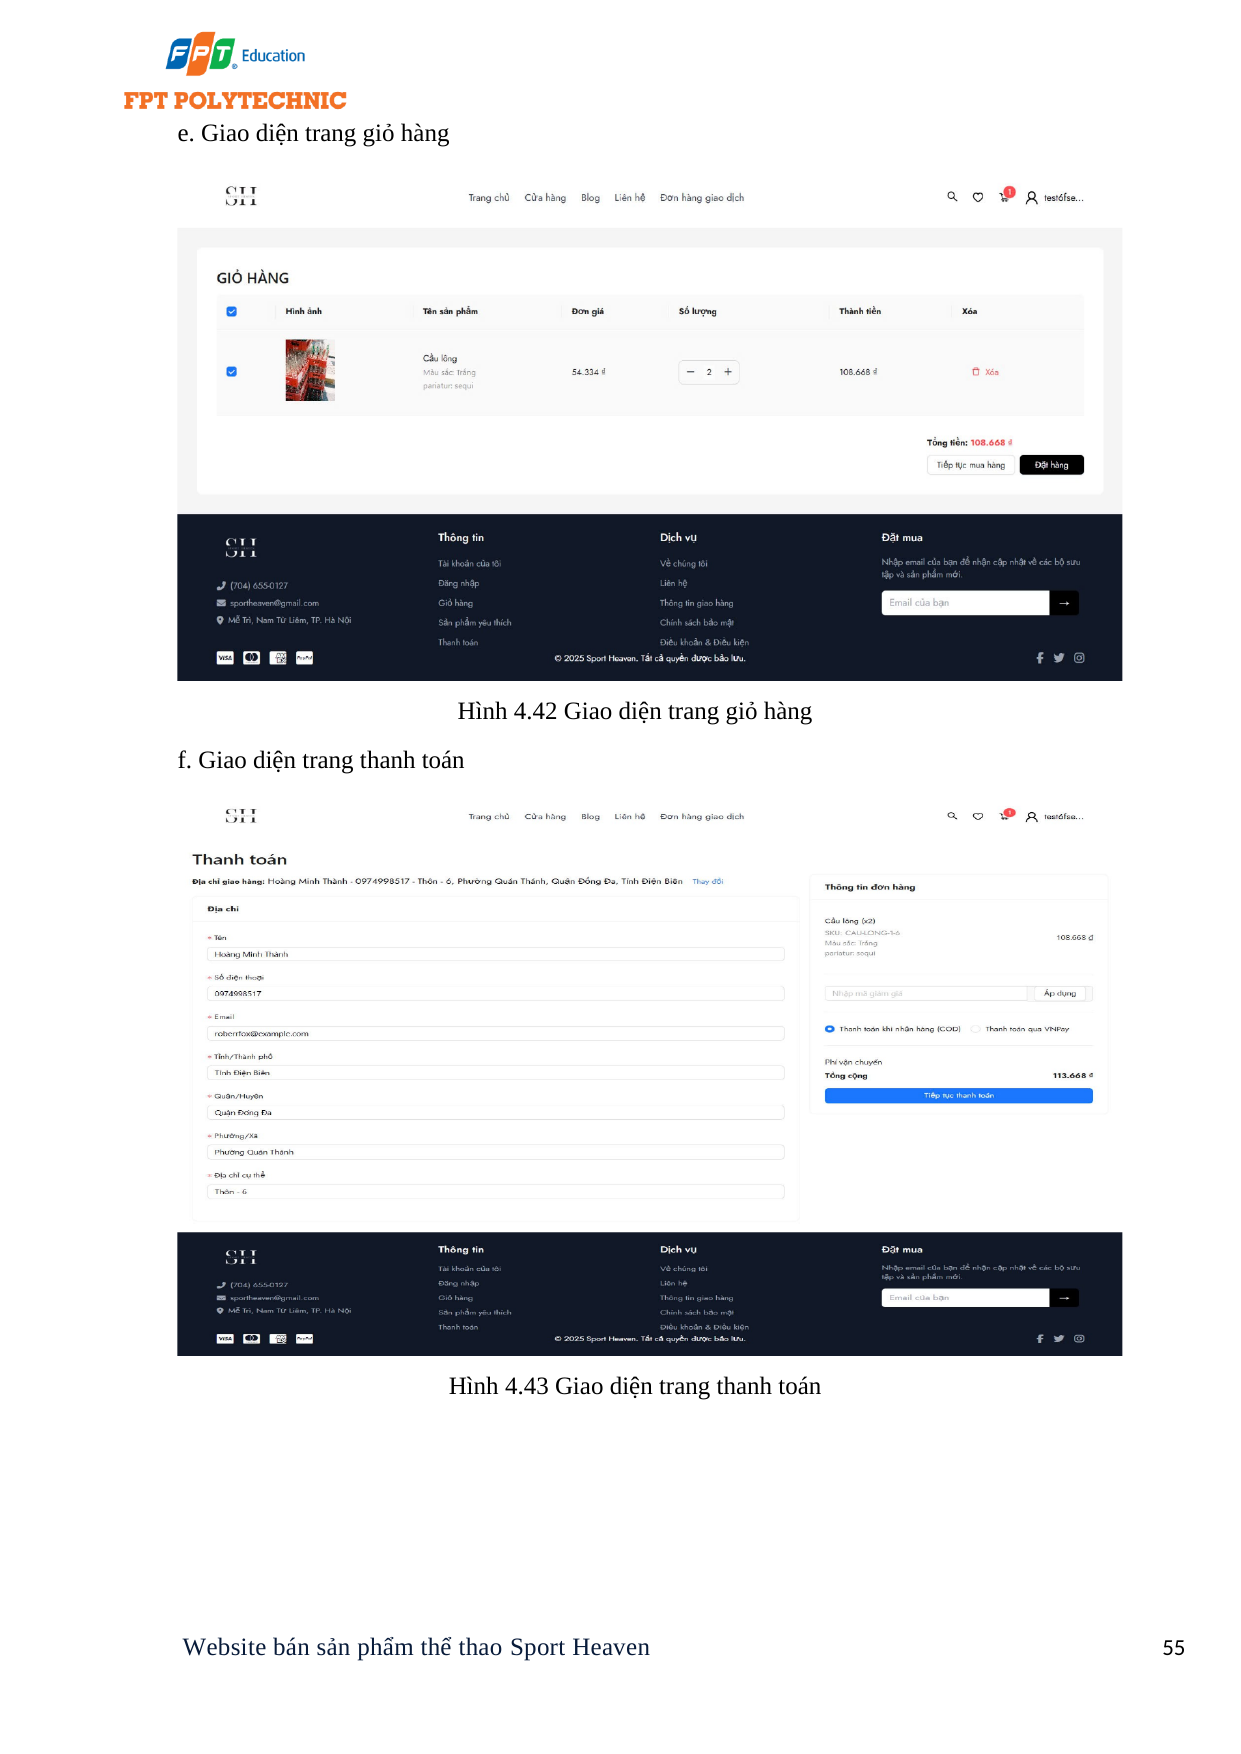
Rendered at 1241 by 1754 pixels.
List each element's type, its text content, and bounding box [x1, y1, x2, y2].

text f. Giao diện trang thanh toán [177, 745, 1092, 774]
picture [177, 795, 1123, 1356]
picture [116, 24, 354, 116]
text e. Giao diện trang giỏ hàng [177, 118, 1092, 147]
picture [177, 167, 1123, 681]
